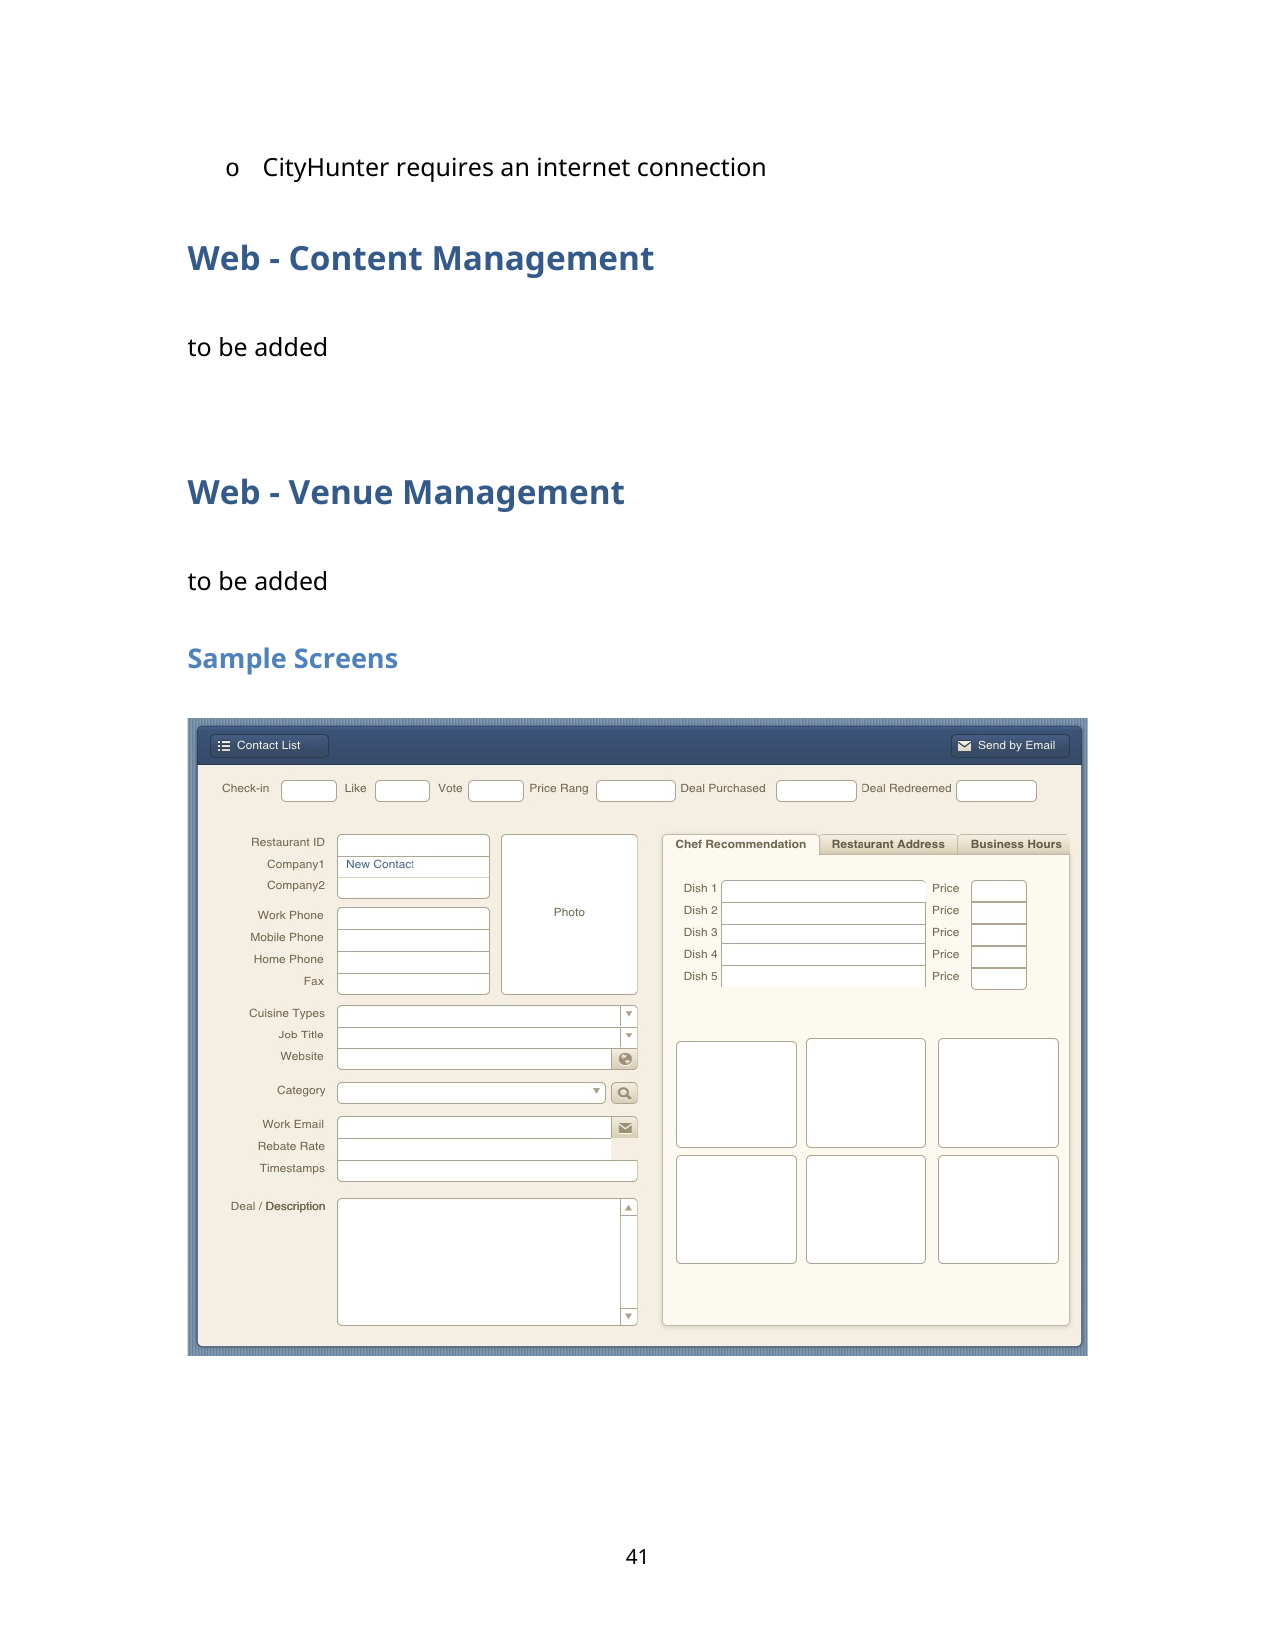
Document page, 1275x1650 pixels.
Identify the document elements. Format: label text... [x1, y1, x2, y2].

picture [187, 718, 1088, 1356]
text to be added [187, 330, 1087, 364]
subtitle Sample Screens [187, 640, 1087, 677]
list CityHunter requires an internet connection [225, 150, 1087, 184]
subtitle Web - Venue Management [187, 469, 1087, 514]
subtitle Web - Content Management [187, 234, 1087, 280]
text to be added [187, 564, 1087, 598]
